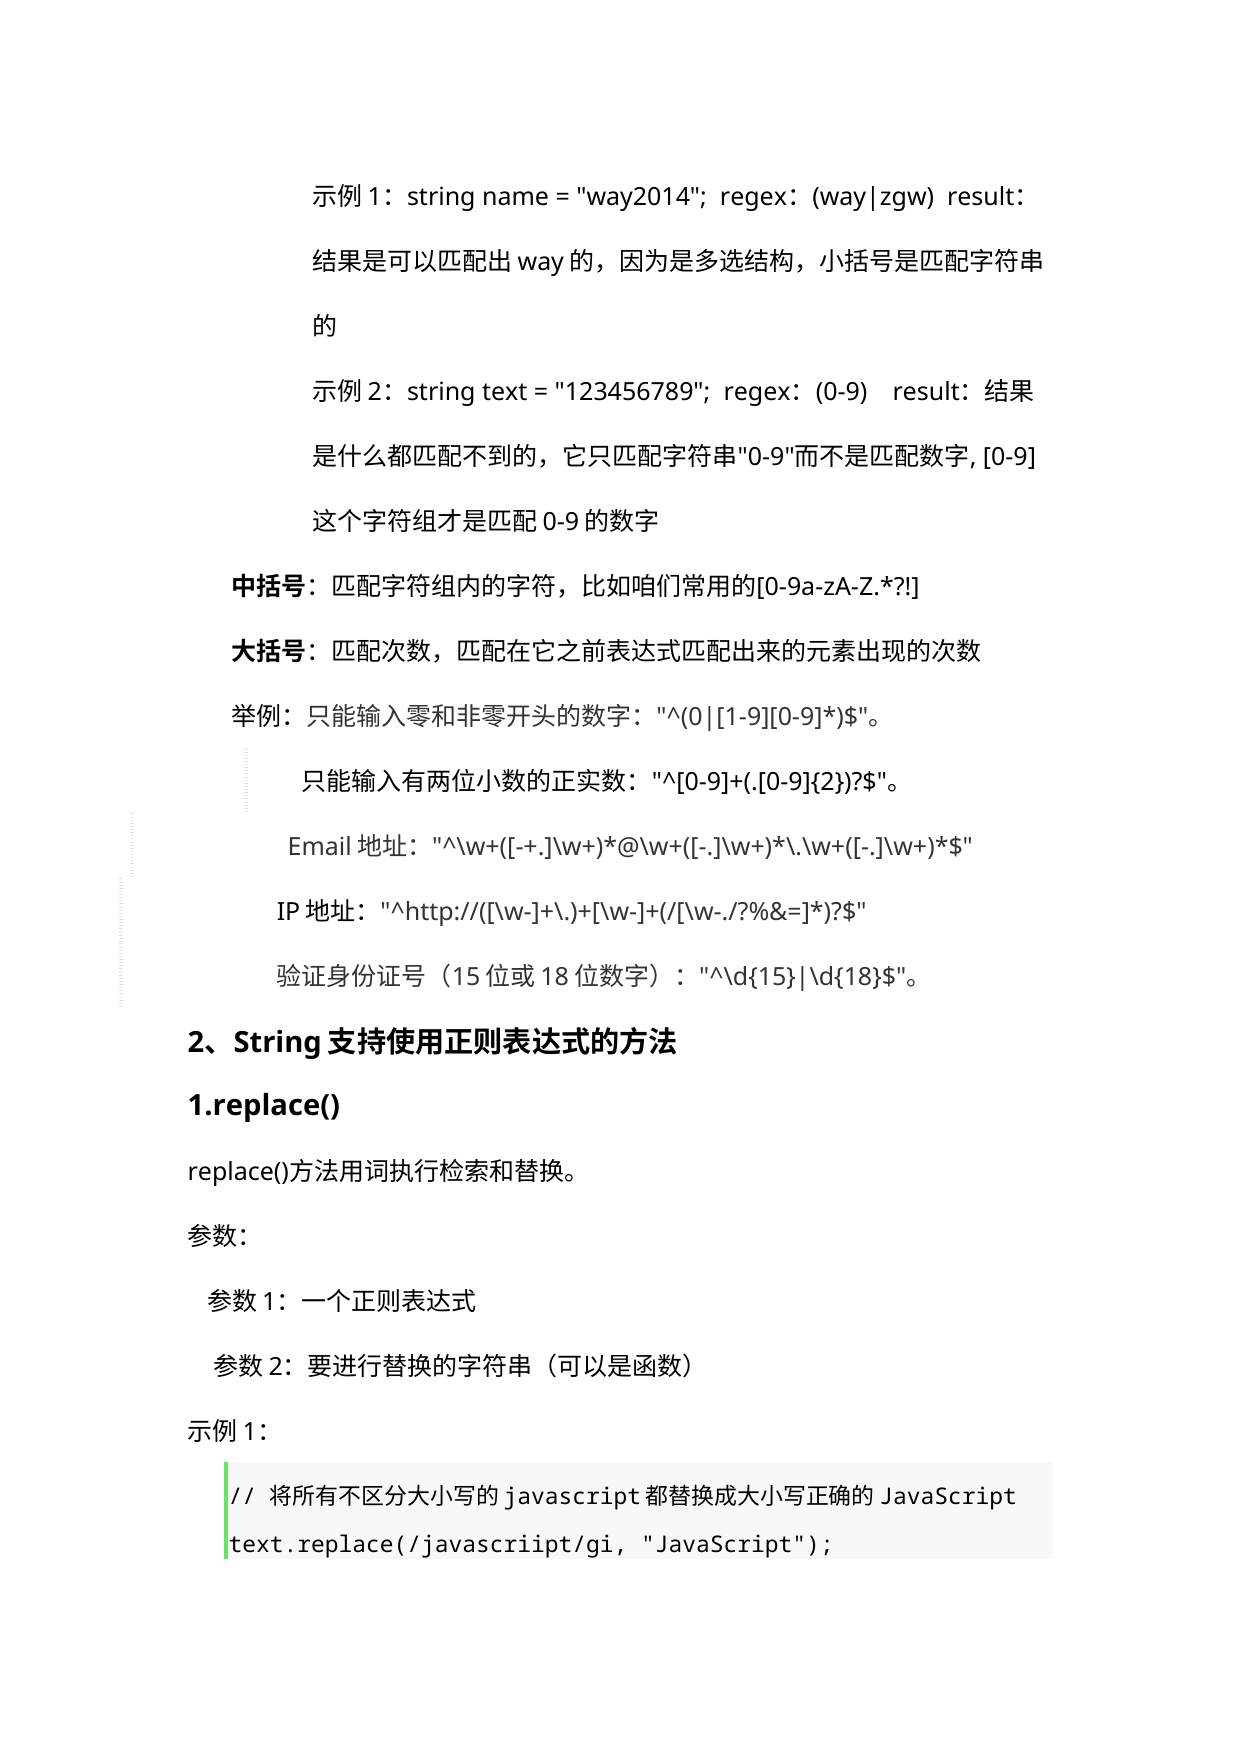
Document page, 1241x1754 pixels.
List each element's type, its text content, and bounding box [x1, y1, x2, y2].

list IP地址："^http://([\w-]+\.)+[\w-]+(/[\w-./?%&=]*)?$" [119, 877, 1053, 942]
text 参数： [187, 1202, 1053, 1267]
list 验证身份证号（15位或18位数字）："^\d{15}|\d{18}$"。 [119, 942, 1053, 1007]
list 举例：只能输入零和非零开头的数字："^(0|[1-9][0-9]*)$"。 [231, 682, 1053, 747]
text 示例1：string name = "way2014"; regex：(way|zgw) result：结果是可以匹配出way的，因为是多选结构，小括号是匹配字符串的 [312, 162, 1053, 357]
subtitle 2、String支持使用正则表达式的方法 [187, 1007, 1053, 1072]
text replace()方法用词执行检索和替换。 [187, 1137, 1053, 1202]
text 示例1： [187, 1397, 1053, 1462]
list // 将所有不区分大小写的javascript都替换成大小写正确的JavaScript [228, 1462, 1053, 1527]
text 只能输入有两位小数的正实数："^[0-9]+(.[0-9]{2})?$"。 [244, 747, 1053, 812]
text 参数1：一个正则表达式 [187, 1267, 1053, 1332]
text 1.replace() [187, 1072, 1053, 1137]
list text.replace(/javascriipt/gi, "JavaScript"); [228, 1527, 1053, 1559]
list 中括号：匹配字符组内的字符，比如咱们常用的[0-9a-zA-Z.*?!] [231, 552, 1053, 617]
text 示例2：string text = "123456789"; regex：(0-9) result：结果是什么都匹配不到的，它只匹配字符串"0-9"而不是匹配数字, [0-9]这个字符组才是匹配0-9的数字 [312, 357, 1053, 552]
text 参数2：要进行替换的字符串（可以是函数） [187, 1332, 1053, 1397]
text Email地址："^\w+([-+.]\w+)*@\w+([-.]\w+)*\.\w+([-.]\w+)*$" [187, 812, 1053, 877]
list 大括号：匹配次数，匹配在它之前表达式匹配出来的元素出现的次数 [231, 617, 1053, 682]
